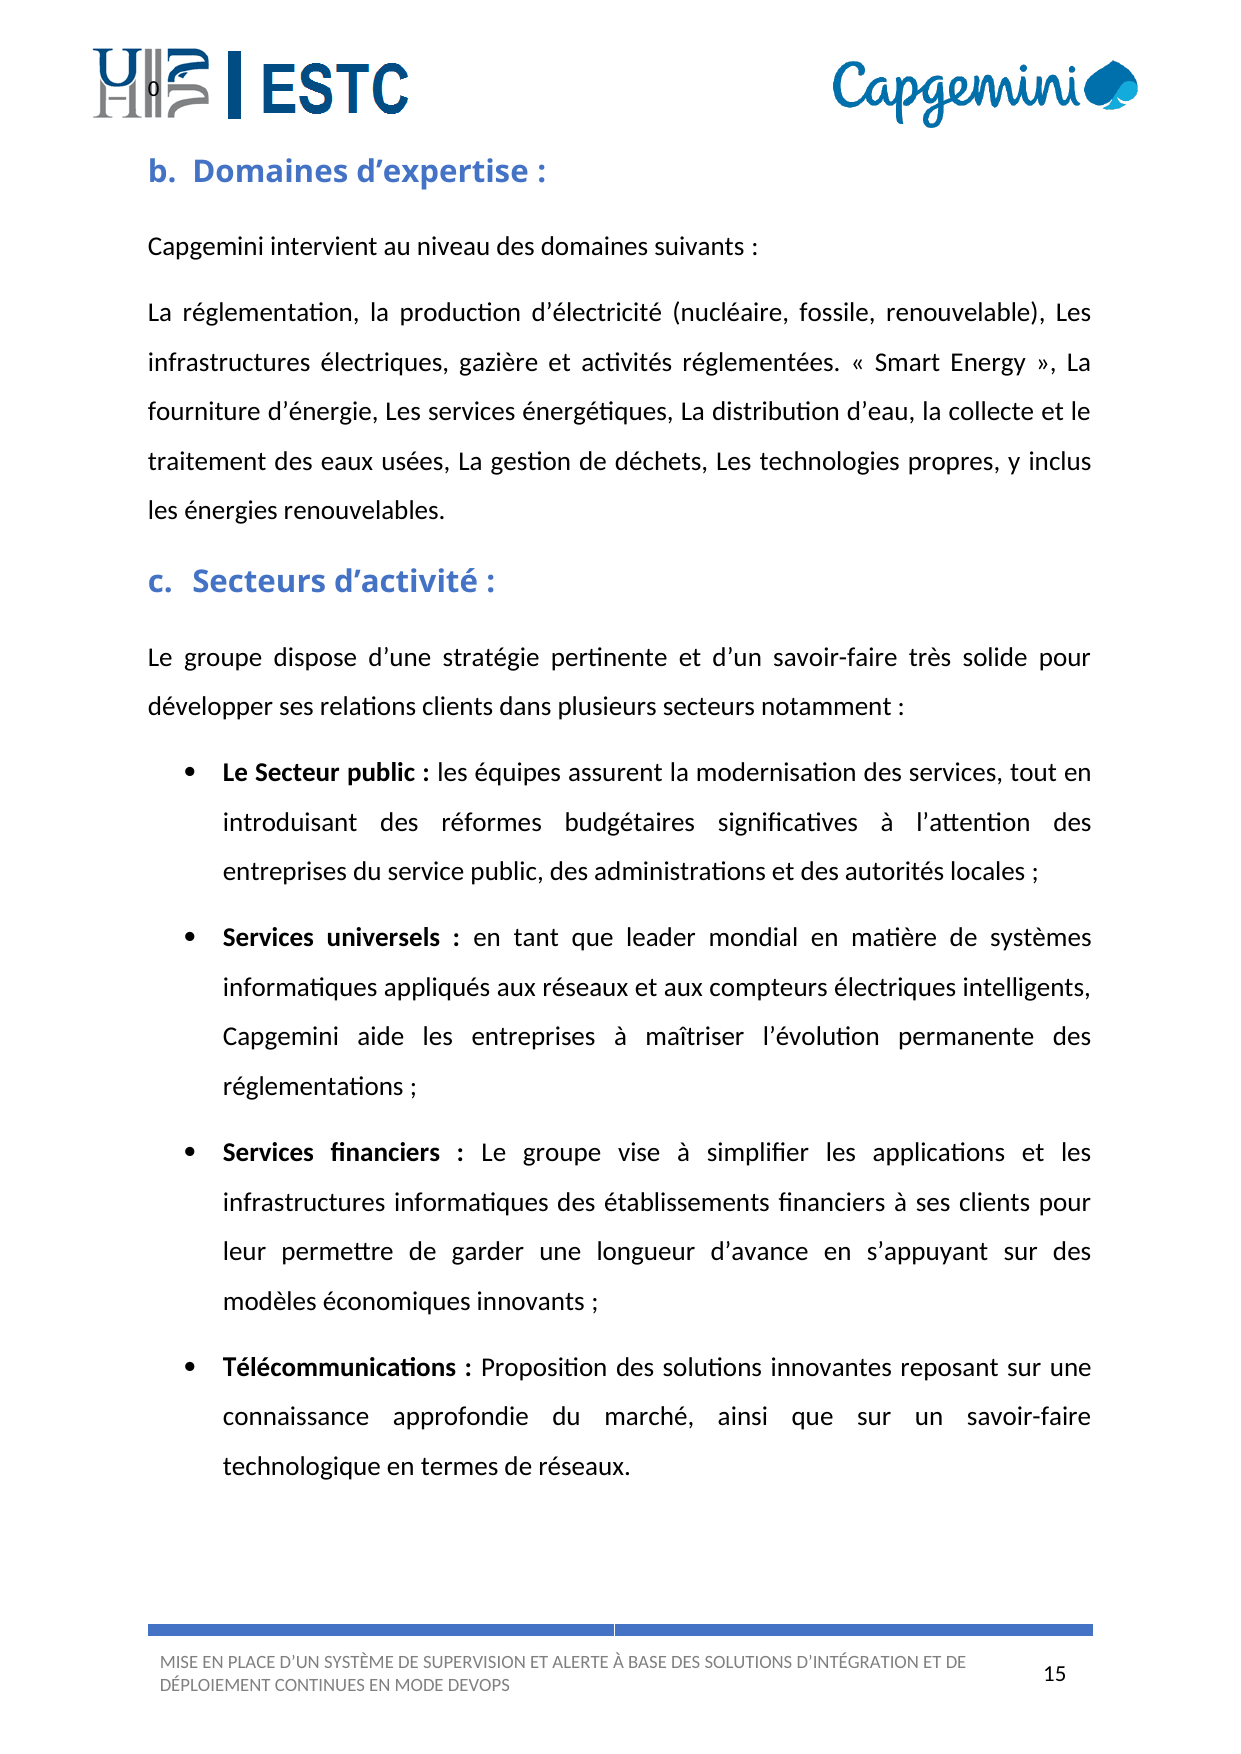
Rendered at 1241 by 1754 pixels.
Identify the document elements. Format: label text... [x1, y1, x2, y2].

text Capgemini intervient au niveau des domaines suivants : [148, 229, 1093, 262]
subtitle Domaines d’expertise : [148, 149, 1093, 191]
text Le groupe dispose d’une stratégie pertinente et d’un savoir-faire très solide pour développer ses relations clients dans plusieurs secteurs notamment : [148, 640, 1093, 722]
list Le Secteur public : les équipes assurent la modernisation des services, tout en introduisant des réformes budgétaires significatives à l’attention des entreprises du service public, des administrations et des autorités locales ; [185, 756, 1093, 887]
picture [833, 60, 1139, 128]
subtitle Secteurs d’activité : [148, 559, 1093, 602]
picture [87, 40, 418, 136]
list Services financiers : Le groupe vise à simplifier les applications et les infrastructures informatiques des établissements financiers à ses clients pour leur permettre de garder une longueur d’avance en s’appuyant sur des modèles économiques innovants ; [185, 1135, 1093, 1317]
list Télécommunications : Proposition des solutions innovantes reposant sur une connaissance approfondie du marché, ainsi que sur un savoir-faire technologique en termes de réseaux. [185, 1350, 1093, 1482]
text La réglementation, la production d’électricité (nucléaire, fossile, renouvelable), Les infrastructures électriques, gazière et activités réglementées. « Smart Energy », La fourniture d’énergie, Les services énergétiques, La distribution d’eau, la collecte et le traitement des eaux usées, La gestion de déchets, Les technologies propres, y inclus les énergies renouvelables. [148, 295, 1093, 526]
list Services universels : en tant que leader mondial en matière de systèmes informatiques appliqués aux réseaux et aux compteurs électriques intelligents, Capgemini aide les entreprises à maîtriser l’évolution permanente des réglementations ; [185, 921, 1093, 1102]
